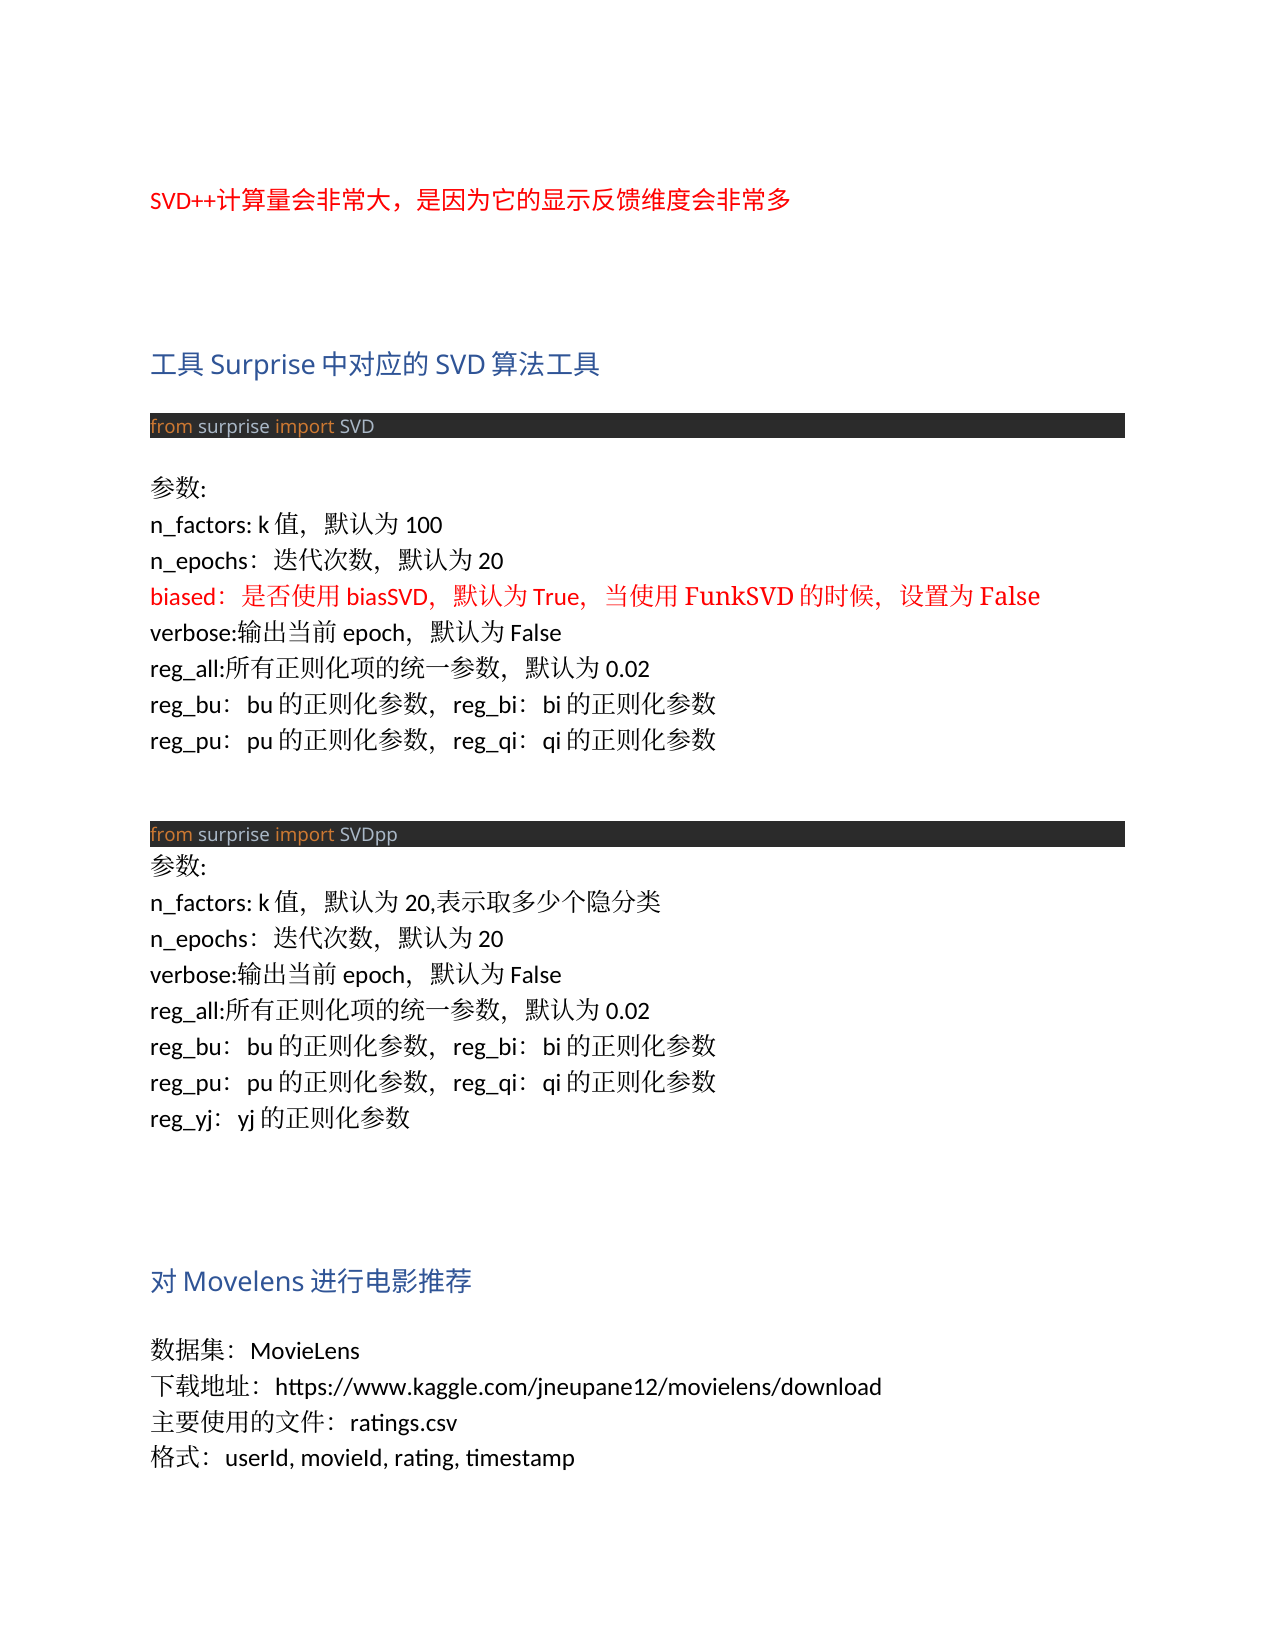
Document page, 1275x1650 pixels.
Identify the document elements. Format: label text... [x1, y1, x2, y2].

text biased：是否使用biasSVD，默认为True，当使用FunkSVD的时候，设置为False [150, 577, 1125, 613]
text verbose:输出当前epoch，默认为False [150, 613, 1125, 649]
text n_factors: k值，默认为20,表示取多少个隐分类 [150, 883, 1125, 918]
text 数据集：MovieLens [150, 1330, 1125, 1366]
text from surprise import SVD [150, 413, 1125, 438]
text reg_all:所有正则化项的统一参数，默认为0.02 [150, 649, 1125, 685]
text 下载地址：https://www.kaggle.com/jneupane12/movielens/download [150, 1366, 1125, 1402]
text SVD++计算量会非常大，是因为它的显示反馈维度会非常多 [150, 150, 1125, 339]
text 参数: [150, 847, 1125, 883]
text reg_yj：yj的正则化参数 [150, 1098, 1125, 1134]
text 参数: [150, 469, 1125, 505]
text n_epochs：迭代次数，默认为20 [150, 541, 1125, 577]
text reg_bu：bu的正则化参数，reg_bi：bi的正则化参数 [150, 1026, 1125, 1062]
text 格式：userId, movieId, rating, timestamp [150, 1438, 1125, 1474]
text from surprise import SVDpp [150, 821, 1125, 847]
text 主要使用的文件：ratings.csv [150, 1402, 1125, 1438]
text reg_bu：bu的正则化参数，reg_bi：bi的正则化参数 [150, 685, 1125, 721]
text n_epochs：迭代次数，默认为20 [150, 918, 1125, 954]
text reg_pu：pu的正则化参数，reg_qi：qi的正则化参数 [150, 1062, 1125, 1098]
text verbose:输出当前epoch，默认为False [150, 954, 1125, 990]
subtitle 工具 Surprise中对应的SVD算法工具 [150, 343, 1125, 382]
subtitle 对Movelens进行电影推荐 [150, 1260, 1125, 1300]
text n_factors: k值，默认为100 [150, 505, 1125, 541]
text reg_all:所有正则化项的统一参数，默认为0.02 [150, 990, 1125, 1026]
text reg_pu：pu的正则化参数，reg_qi：qi的正则化参数 [150, 721, 1125, 757]
